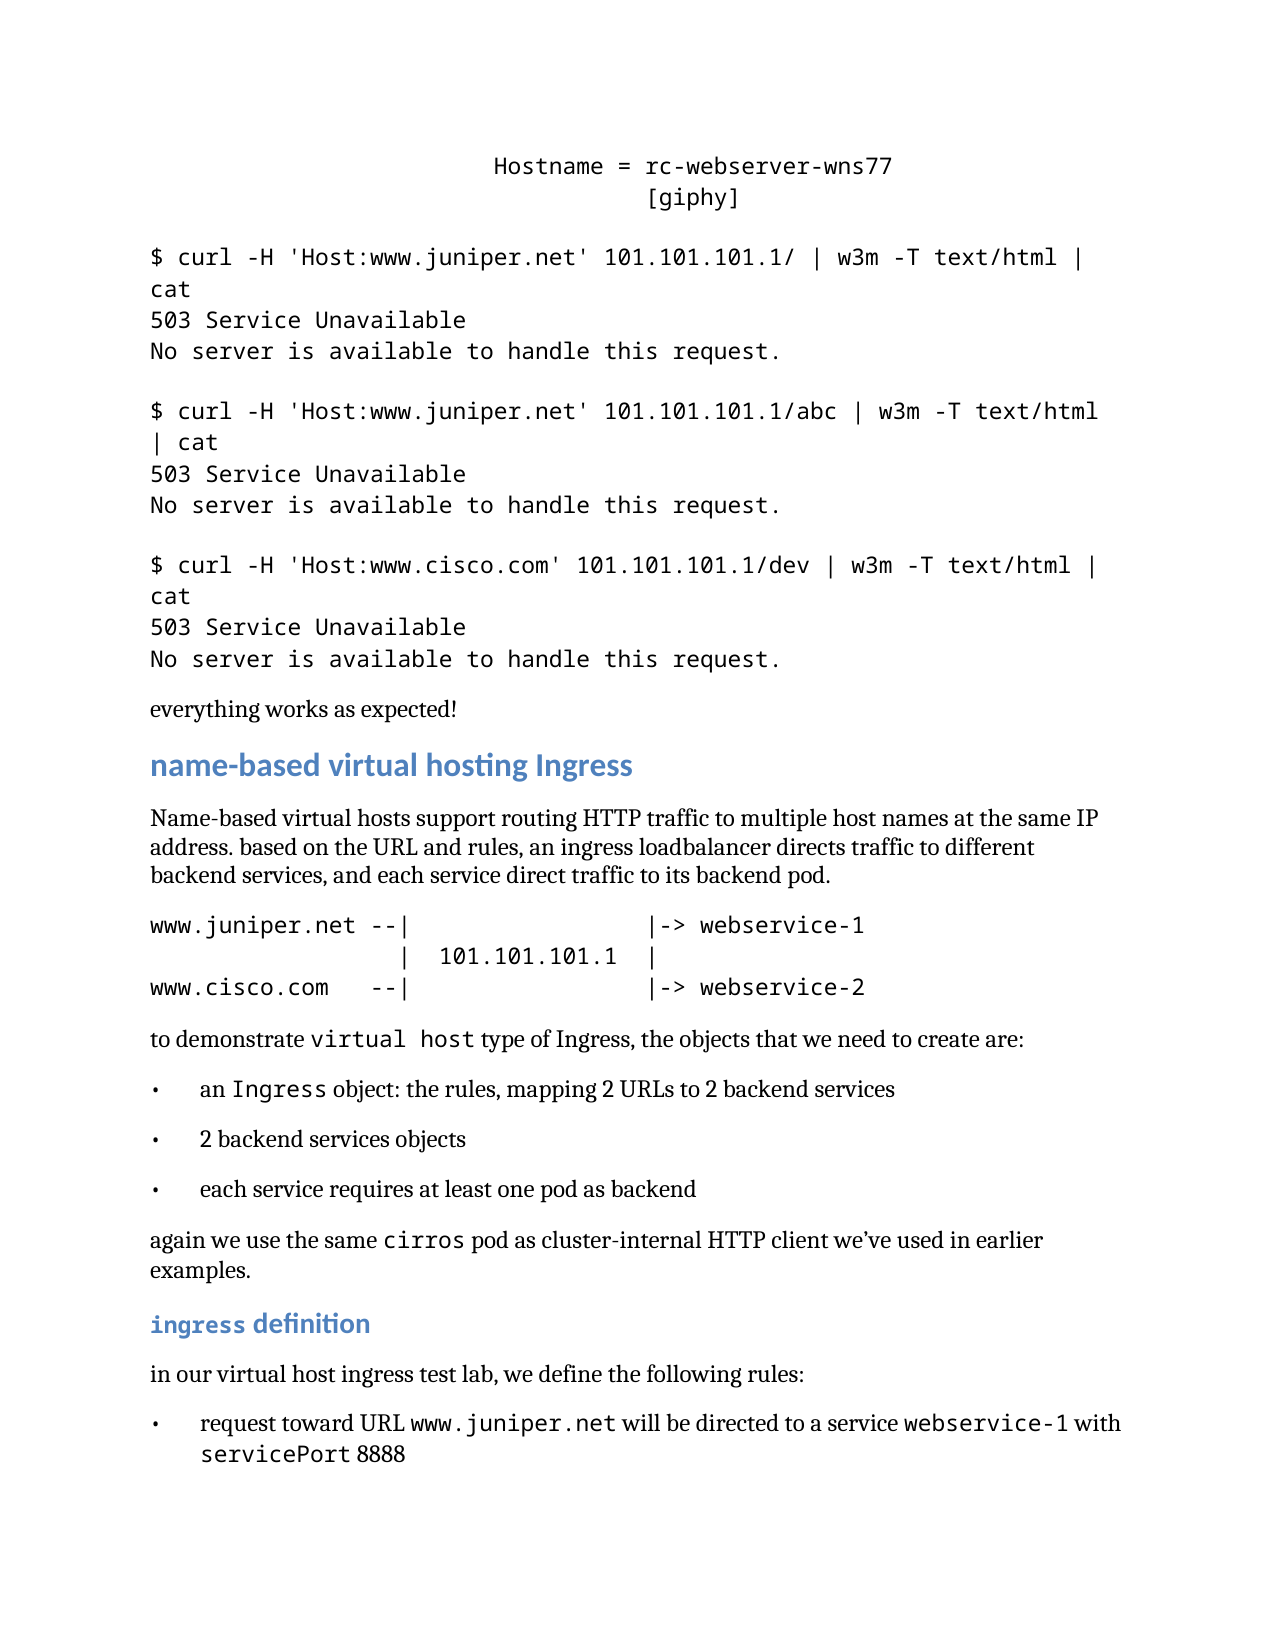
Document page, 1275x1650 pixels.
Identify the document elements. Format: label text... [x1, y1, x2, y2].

text www.juniper.net --| |-> webservice-1 | 101.101.101.1 | www.cisco.com --| |-> webservice-2 [150, 909, 1125, 1002]
list each service requires at least one pod as backend [150, 1175, 1125, 1204]
text Name-based virtual hosts support routing HTTP traffic to multiple host names at the same IP address. based on the URL and rules, an ingress loadbalancer directs traffic to different backend services, and each service direct traffic to its backend pod. [150, 804, 1125, 890]
subtitle name-based virtual hosting Ingress [150, 744, 1125, 785]
list 2 backend services objects [150, 1125, 1125, 1154]
list request toward URL www.juniper.net will be directed to a service webservice-1 with servicePort 8888 [150, 1407, 1125, 1470]
text in our virtual host ingress test lab, we define the following rules: [150, 1360, 1125, 1388]
text to demonstrate virtual host type of Ingress, the objects that we need to create are: [150, 1023, 1125, 1054]
text again we use the same cirros pod as cluster-internal HTTP client we’ve used in earlier examples. [150, 1224, 1125, 1284]
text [150, 150, 1125, 674]
subtitle ingress definition [150, 1305, 1125, 1341]
list an Ingress object: the rules, mapping 2 URLs to 2 backend services [150, 1073, 1125, 1104]
text everything works as expected! [150, 694, 1125, 723]
